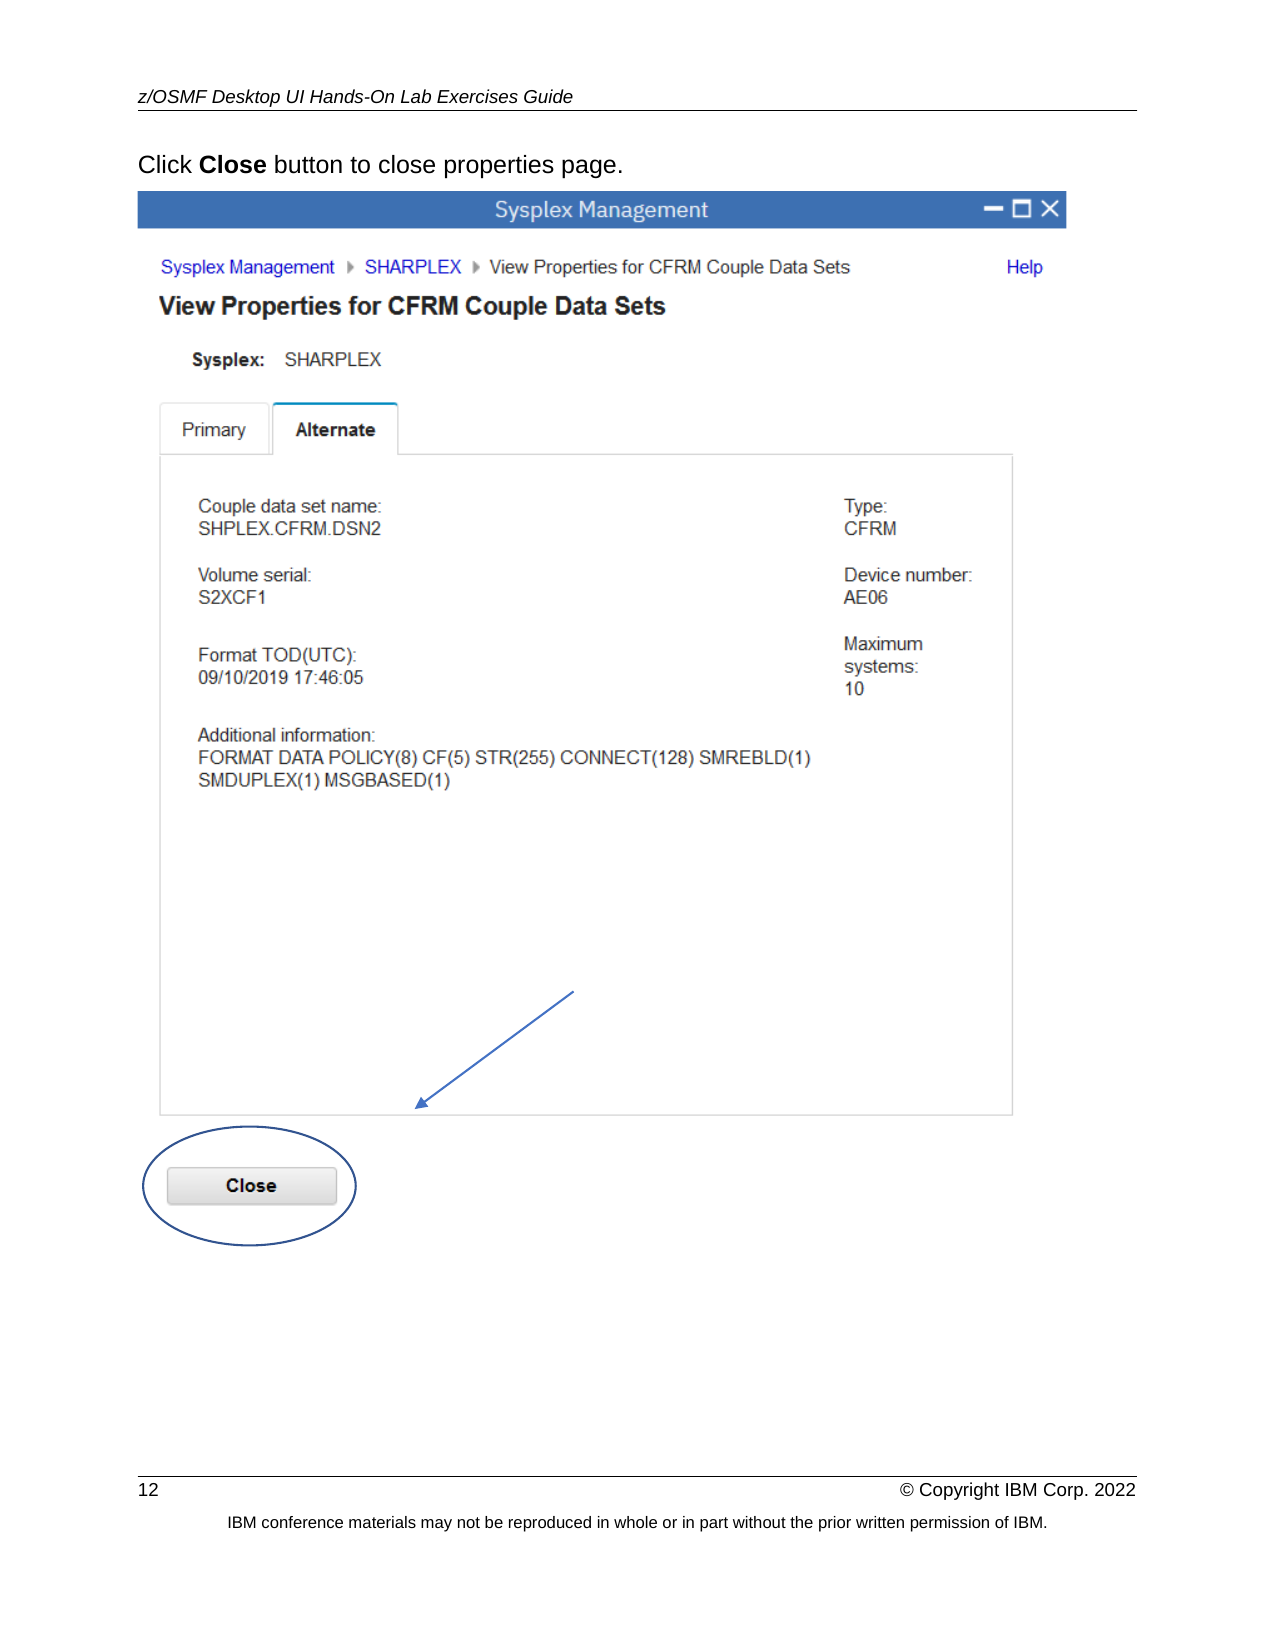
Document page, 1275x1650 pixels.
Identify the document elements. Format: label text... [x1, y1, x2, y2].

text Click Close button to close properties page. [138, 150, 1137, 179]
picture [137, 191, 1067, 1206]
picture [145, 1128, 354, 1206]
